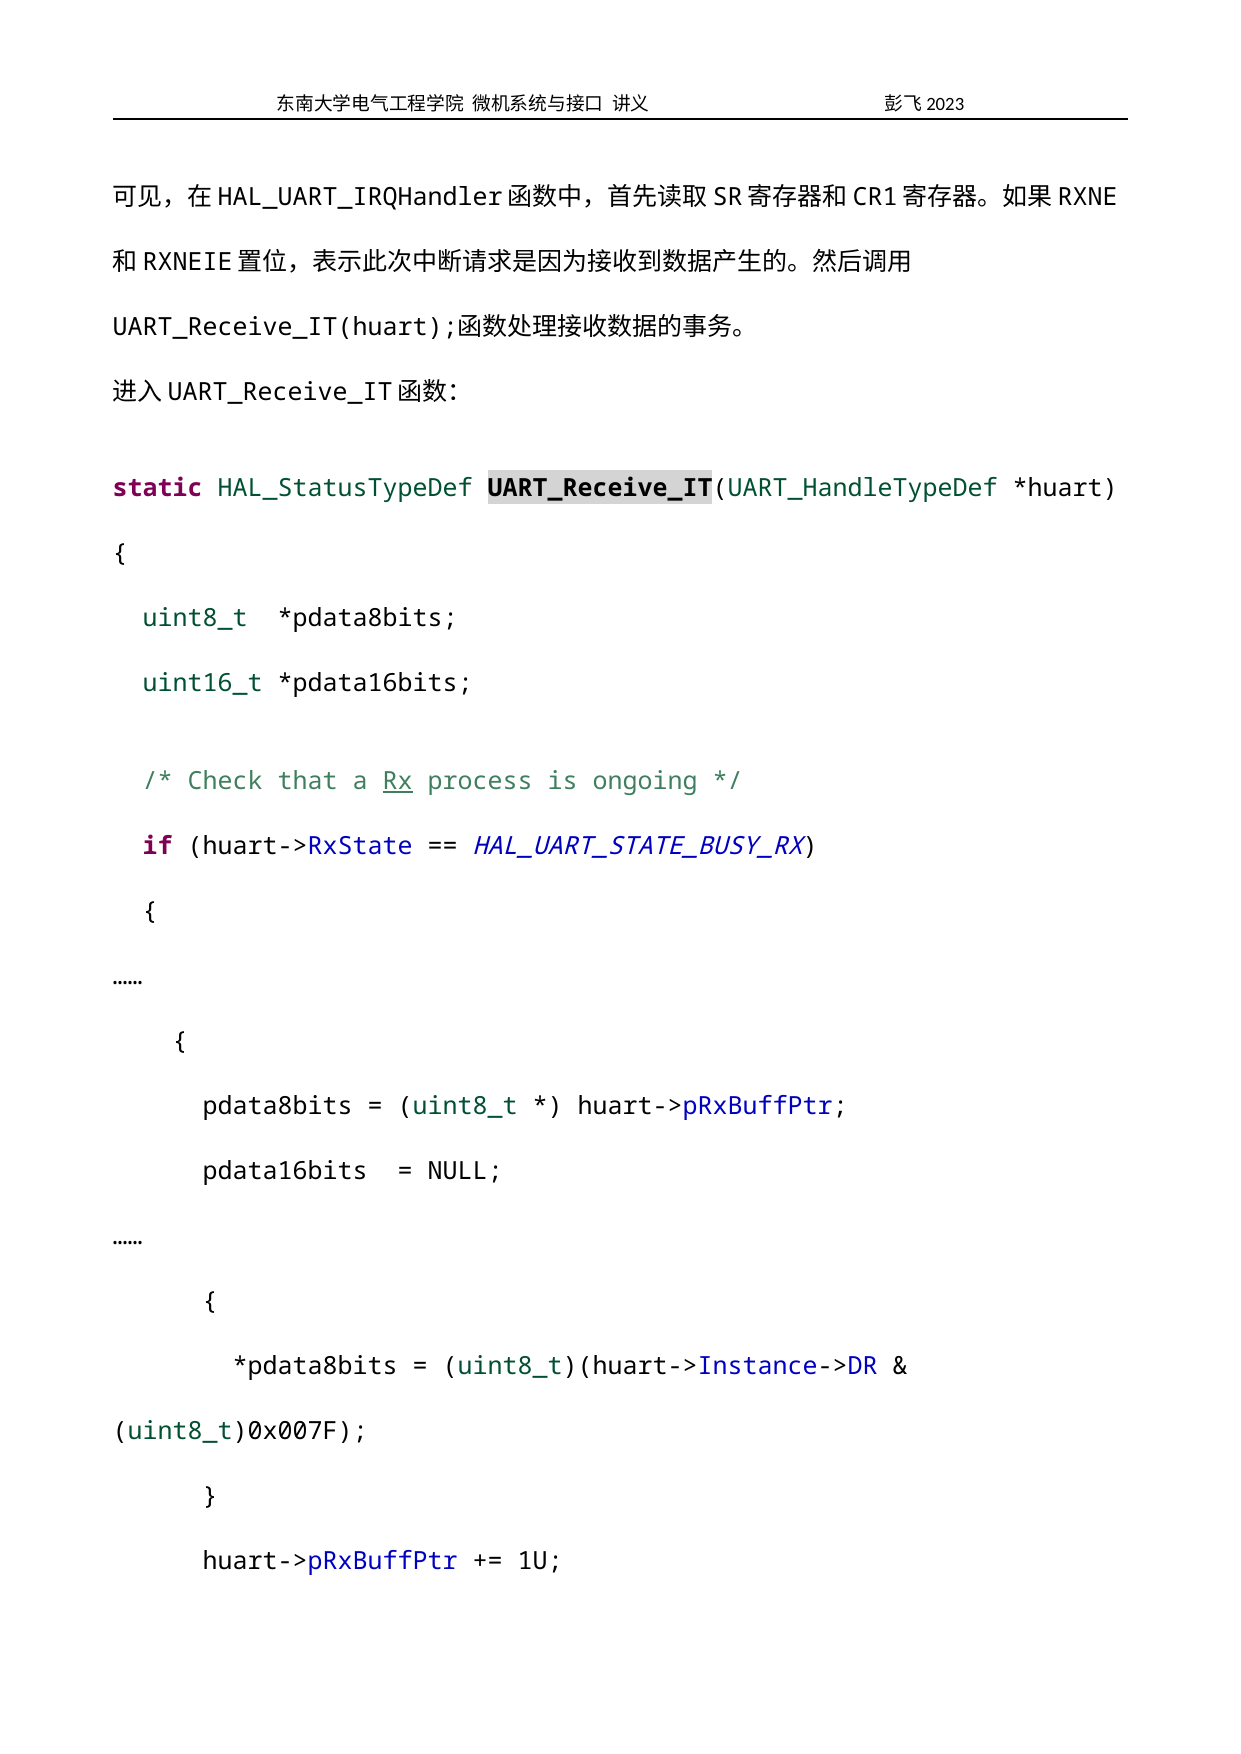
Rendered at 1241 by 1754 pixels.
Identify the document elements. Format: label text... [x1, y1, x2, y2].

text { [112, 519, 1128, 584]
text { [112, 1267, 1128, 1332]
text *pdata8bits = (uint8_t)(huart->Instance->DR & (uint8_t)0x007F); [112, 1332, 1128, 1462]
text /* Check that a Rx process is ongoing */ [112, 747, 1128, 812]
text { [112, 1007, 1128, 1072]
text { [112, 877, 1128, 942]
text …… [112, 942, 1128, 1007]
text uint8_t *pdata8bits; [112, 584, 1128, 649]
text if (huart->RxState == HAL_UART_STATE_BUSY_RX) [112, 812, 1128, 877]
text 可见，在HAL_UART_IRQHandler函数中，首先读取SR寄存器和CR1寄存器。如果RXNE和RXNEIE置位，表示此次中断请求是因为接收到数据产生的。然后调用UART_Receive_IT(huart);函数处理接收数据的事务。 [112, 162, 1128, 357]
text uint16_t *pdata16bits; [112, 649, 1128, 714]
text pdata16bits = NULL; [112, 1137, 1128, 1202]
text huart->pRxBuffPtr += 1U; [112, 1527, 1128, 1592]
text …… [112, 1202, 1128, 1267]
text pdata8bits = (uint8_t *) huart->pRxBuffPtr; [112, 1072, 1128, 1137]
text 进入UART_Receive_IT函数： [112, 357, 1128, 422]
text static HAL_StatusTypeDef UART_Receive_IT(UART_HandleTypeDef *huart) [112, 454, 1128, 519]
text } [112, 1462, 1128, 1527]
